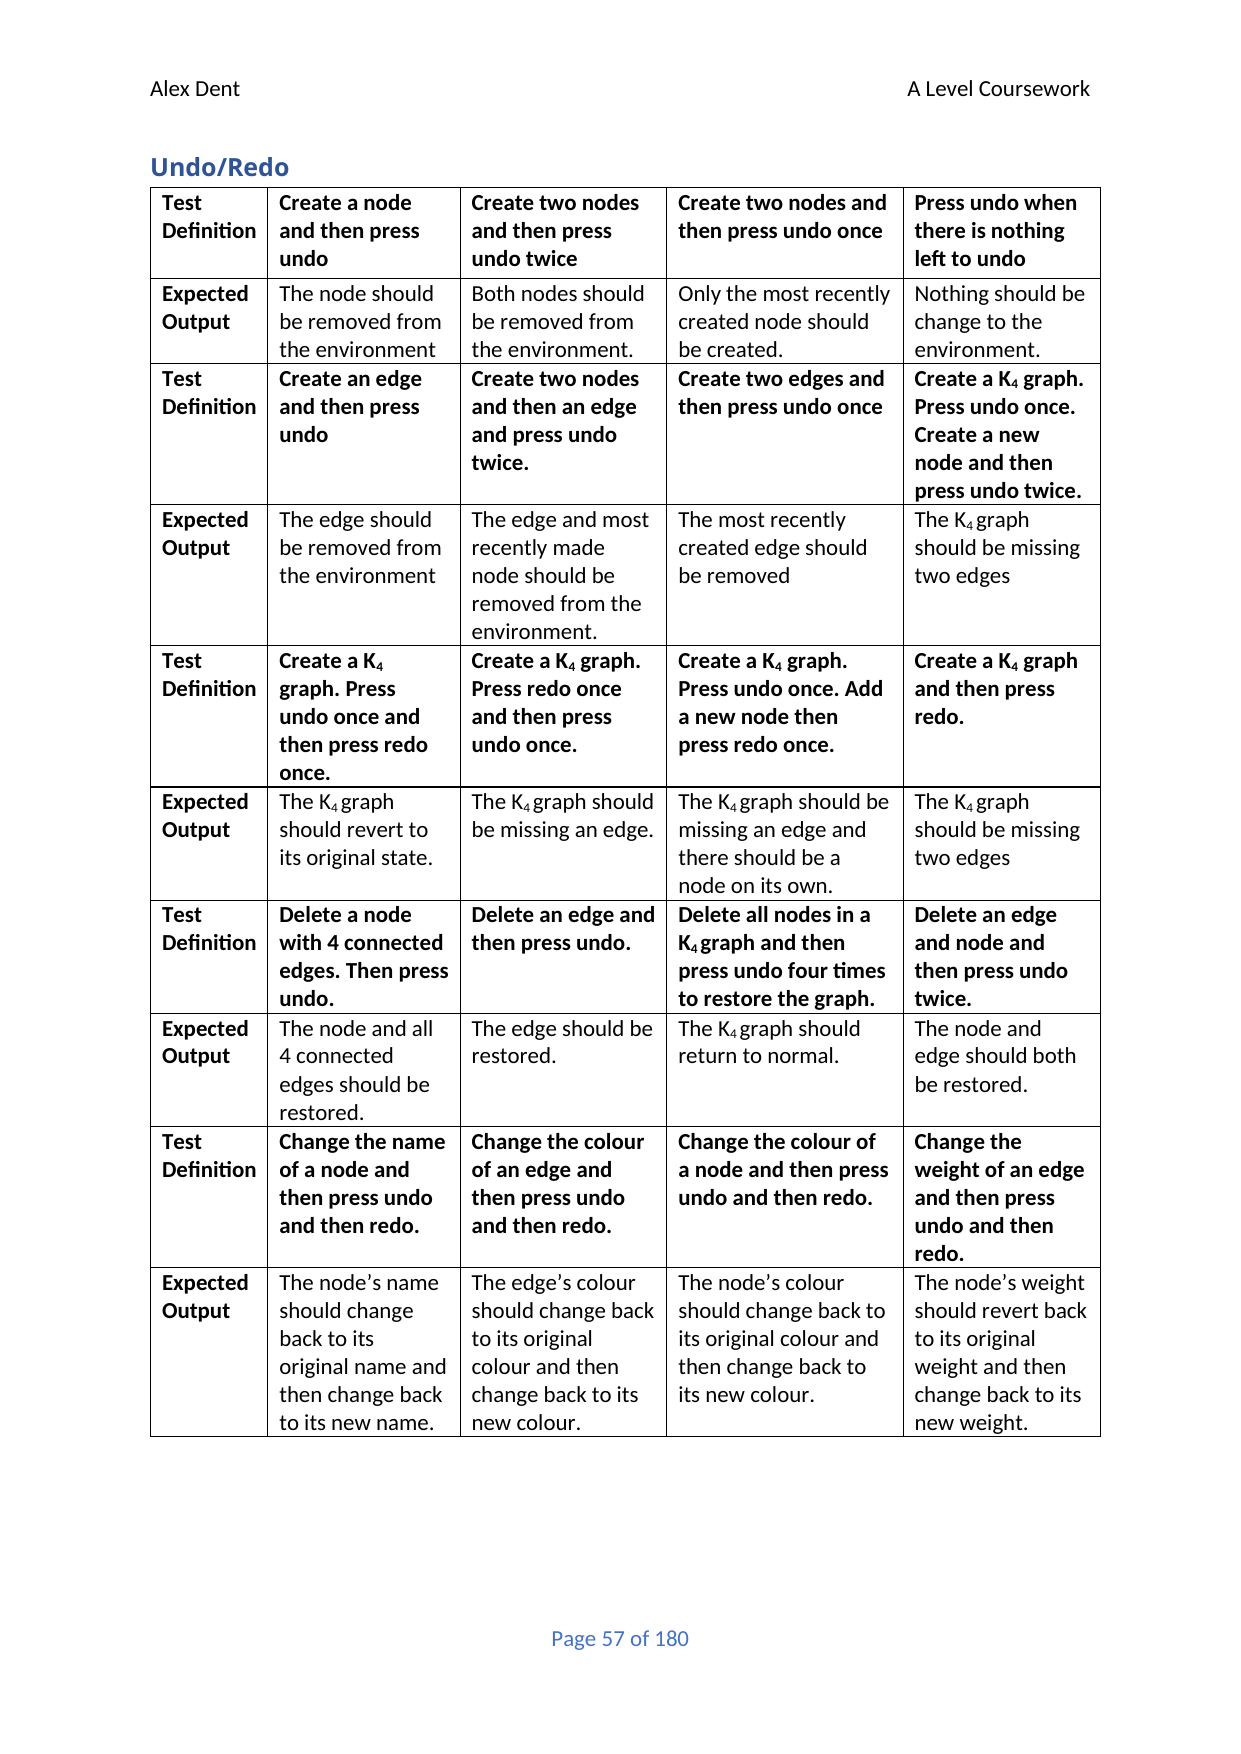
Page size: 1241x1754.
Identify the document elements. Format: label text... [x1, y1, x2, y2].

table_cell The K4 graph should be missing an edge and there should be a node on its own. [667, 788, 903, 899]
table_cell Change the name of a node and then press undo and then redo. [268, 1127, 460, 1267]
table_cell Create a K4 graph. Press undo once. Add a new node then press redo once. [667, 646, 903, 786]
table_cell Create a K4 graph and then press redo. [904, 646, 1100, 786]
table_cell Nothing should be change to the environment. [904, 279, 1100, 363]
table_cell Delete an edge and node and then press undo twice. [904, 901, 1100, 1013]
table_header Create two nodes and then press undo once [667, 188, 903, 278]
table_header Test Definition [151, 188, 267, 278]
table_cell Test Definition [151, 364, 267, 504]
table_cell Expected Output [151, 505, 267, 645]
table_cell Expected Output [151, 788, 267, 899]
table_cell Only the most recently created node should be created. [667, 279, 903, 363]
table_cell The K4 graph should be missing two edges [904, 505, 1100, 645]
table_header Press undo when there is nothing left to undo [904, 188, 1100, 278]
table_cell The edge’s colour should change back to its original colour and then change back to its new colour. [461, 1268, 666, 1436]
table_cell Both nodes should be removed from the environment. [461, 279, 666, 363]
table_header Create two nodes and then press undo twice [461, 188, 666, 278]
table_cell Expected Output [151, 279, 267, 363]
table_cell Create an edge and then press undo [268, 364, 460, 504]
table_cell The node’s weight should revert back to its original weight and then change back to its new weight. [904, 1268, 1100, 1436]
table_cell The K4 graph should revert to its original state. [268, 788, 460, 899]
table_cell The K4 graph should be missing two edges [904, 788, 1100, 899]
table_cell Test Definition [151, 646, 267, 786]
table_cell The K4 graph should return to normal. [667, 1014, 903, 1126]
table_cell Delete an edge and then press undo. [461, 901, 666, 1013]
table_cell Delete all nodes in a K4 graph and then press undo four times to restore the graph. [667, 901, 903, 1013]
table_cell Change the colour of an edge and then press undo and then redo. [461, 1127, 666, 1267]
table_cell The edge should be restored. [461, 1014, 666, 1126]
table_header Create a node and then press undo [268, 188, 460, 278]
table_cell Expected Output [151, 1268, 267, 1436]
table_cell The node and all 4 connected edges should be restored. [268, 1014, 460, 1126]
table_cell The node’s name should change back to its original name and then change back to its new name. [268, 1268, 460, 1436]
table_cell Test Definition [151, 1127, 267, 1267]
table_cell Create a K4 graph. Press redo once and then press undo once. [461, 646, 666, 786]
table_cell Delete a node with 4 connected edges. Then press undo. [268, 901, 460, 1013]
table_cell Test Definition [151, 901, 267, 1013]
table_cell The node should be removed from the environment [268, 279, 460, 363]
table_cell Create a K4 graph. Press undo once and then press redo once. [268, 646, 460, 786]
table_cell The node and edge should both be restored. [904, 1014, 1100, 1126]
table_cell The edge and most recently made node should be removed from the environment. [461, 505, 666, 645]
table_cell Expected Output [151, 1014, 267, 1126]
table_cell The K4 graph should be missing an edge. [461, 788, 666, 899]
table_cell The most recently created edge should be removed [667, 505, 903, 645]
table_cell Create a K4 graph. Press undo once. Create a new node and then press undo twice. [904, 364, 1100, 504]
table_cell Create two edges and then press undo once [667, 364, 903, 504]
table_cell Change the weight of an edge and then press undo and then redo. [904, 1127, 1100, 1267]
subtitle Undo/Redo [150, 150, 1090, 184]
table_cell The node’s colour should change back to its original colour and then change back to its new colour. [667, 1268, 903, 1436]
table_cell Change the colour of a node and then press undo and then redo. [667, 1127, 903, 1267]
table_cell Create two nodes and then an edge and press undo twice. [461, 364, 666, 504]
table_cell The edge should be removed from the environment [268, 505, 460, 645]
